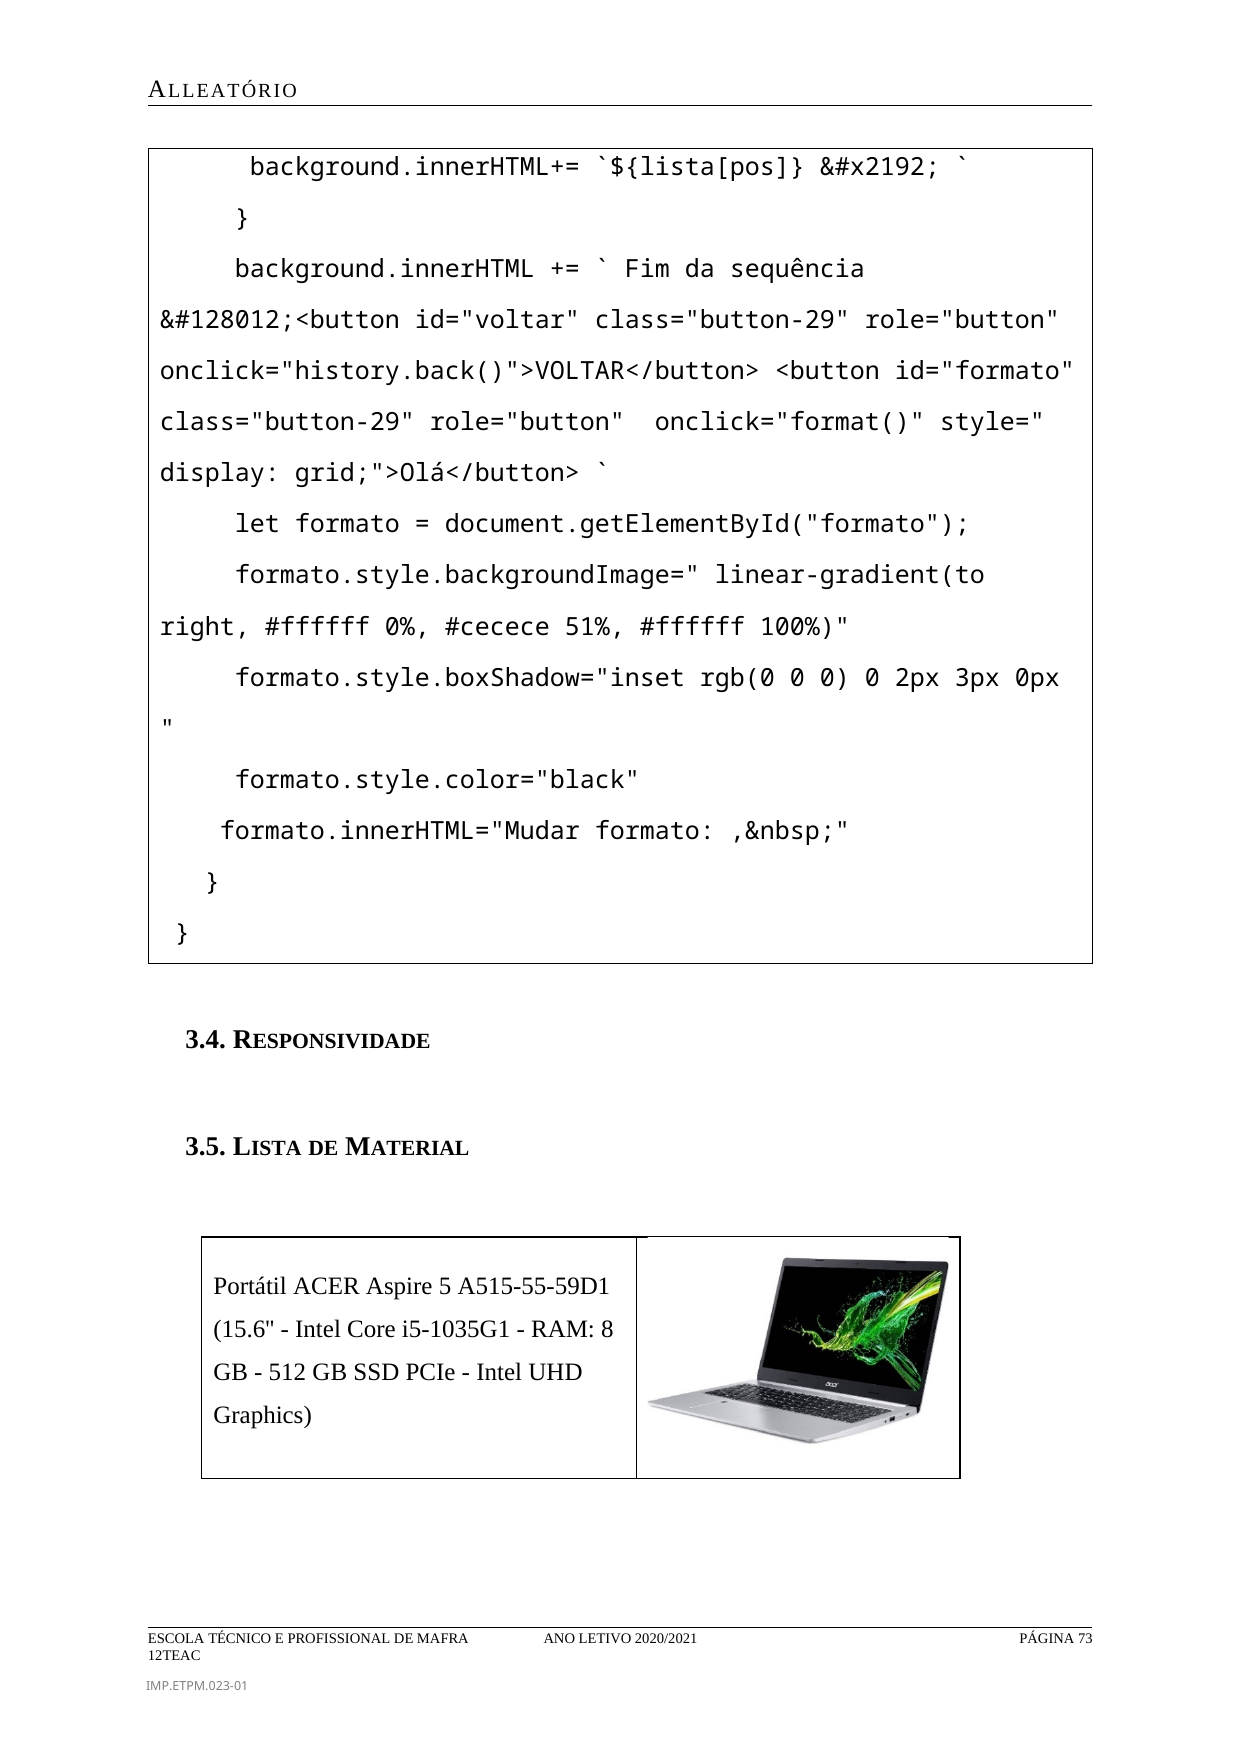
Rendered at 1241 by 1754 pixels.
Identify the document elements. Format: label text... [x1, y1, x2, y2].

table_header Portátil ACER Aspire 5 A515-55-59D1 (15.6'' - Intel Core i5-1035G1 - RAM: 8 GB - 512 GB SSD PCIe - Intel UHD Graphics) [202, 1238, 636, 1477]
subtitle Responsividade [185, 1023, 1092, 1055]
subtitle Lista de Material [185, 1130, 1092, 1161]
picture [647, 1237, 949, 1464]
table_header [149, 149, 1092, 963]
table_header [637, 1238, 959, 1477]
